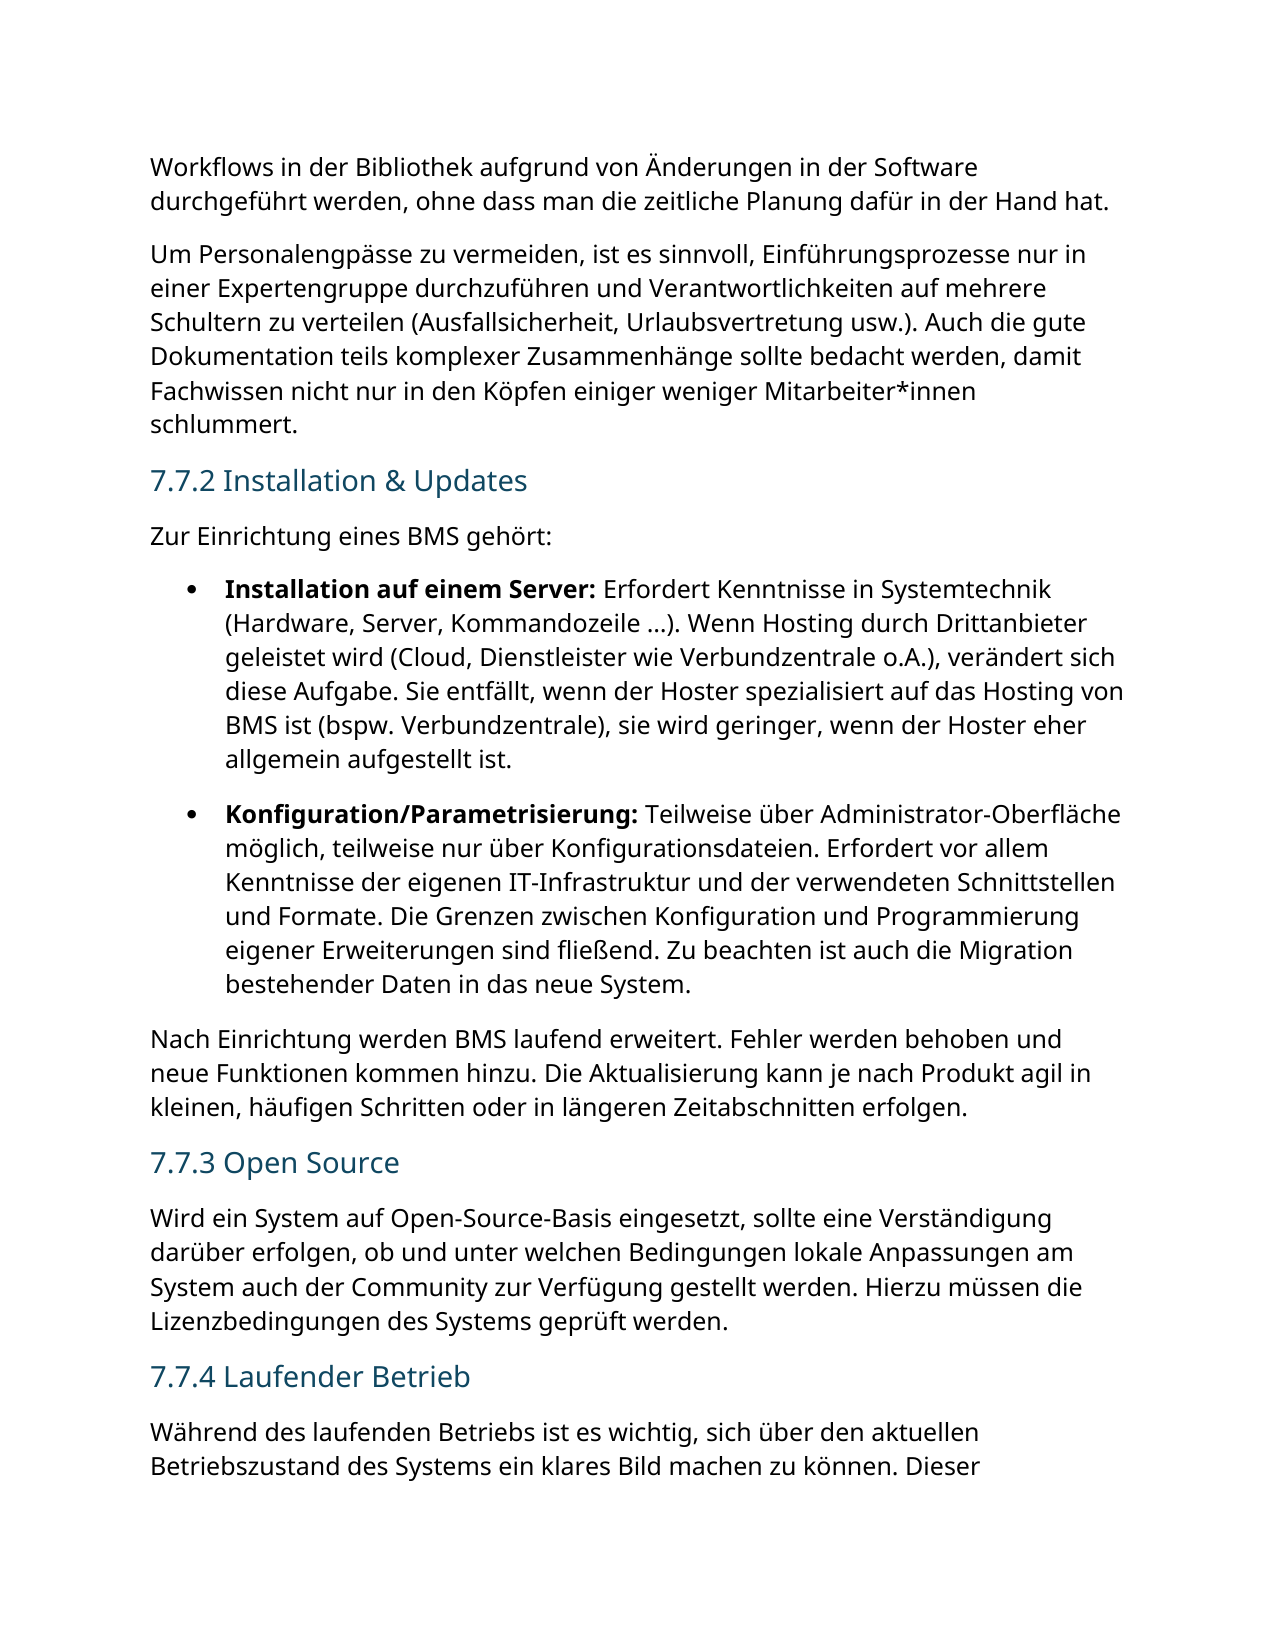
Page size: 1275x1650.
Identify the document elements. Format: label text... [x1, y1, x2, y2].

text Wird ein System auf Open-Source-Basis eingesetzt, sollte eine Verständigung darüber erfolgen, ob und unter welchen Bedingungen lokale Anpassungen am System auch der Community zur Verfügung gestellt werden. Hierzu müssen die Lizenzbedingungen des Systems geprüft werden. [150, 1201, 1125, 1337]
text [150, 150, 1125, 218]
list Konfiguration/Parametrisierung: Teilweise über Administrator-Oberfläche möglich, teilweise nur über Konfigurationsdateien. Erfordert vor allem Kenntnisse der eigenen IT-Infrastruktur und der verwendeten Schnittstellen und Formate. Die Grenzen zwischen Konfiguration und Programmierung eigener Erweiterungen sind fließend. Zu beachten ist auch die Migration bestehender Daten in das neue System. [187, 796, 1125, 1001]
text Um Personalengpässe zu vermeiden, ist es sinnvoll, Einführungsprozesse nur in einer Expertengruppe durchzuführen und Verantwortlichkeiten auf mehrere Schultern zu verteilen (Ausfallsicherheit, Urlaubsvertretung usw.). Auch die gute Dokumentation teils komplexer Zusammenhänge sollte bedacht werden, damit Fachwissen nicht nur in den Köpfen einiger weniger Mitarbeiter*innen schlummert. [150, 237, 1125, 441]
text Zur Einrichtung eines BMS gehört: [150, 518, 1125, 552]
subtitle 7.7.4 Laufender Betrieb [150, 1356, 1125, 1396]
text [150, 1414, 1125, 1483]
list Installation auf einem Server: Erfordert Kenntnisse in Systemtechnik (Hardware, Server, Kommandozeile …). Wenn Hosting durch Drittanbieter geleistet wird (Cloud, Dienstleister wie Verbundzentrale o.A.), verändert sich diese Aufgabe. Sie entfällt, wenn der Hoster spezialisiert auf das Hosting von BMS ist (bspw. Verbundzentrale), sie wird geringer, wenn der Hoster eher allgemein aufgestellt ist. [187, 571, 1125, 776]
subtitle 7.7.3 Open Source [150, 1143, 1125, 1182]
subtitle 7.7.2 Installation & Updates [150, 460, 1125, 500]
text Nach Einrichtung werden BMS laufend erweitert. Fehler werden behoben und neue Funktionen kommen hinzu. Die Aktualisierung kann je nach Produkt agil in kleinen, häufigen Schritten oder in längeren Zeitabschnitten erfolgen. [150, 1022, 1125, 1124]
